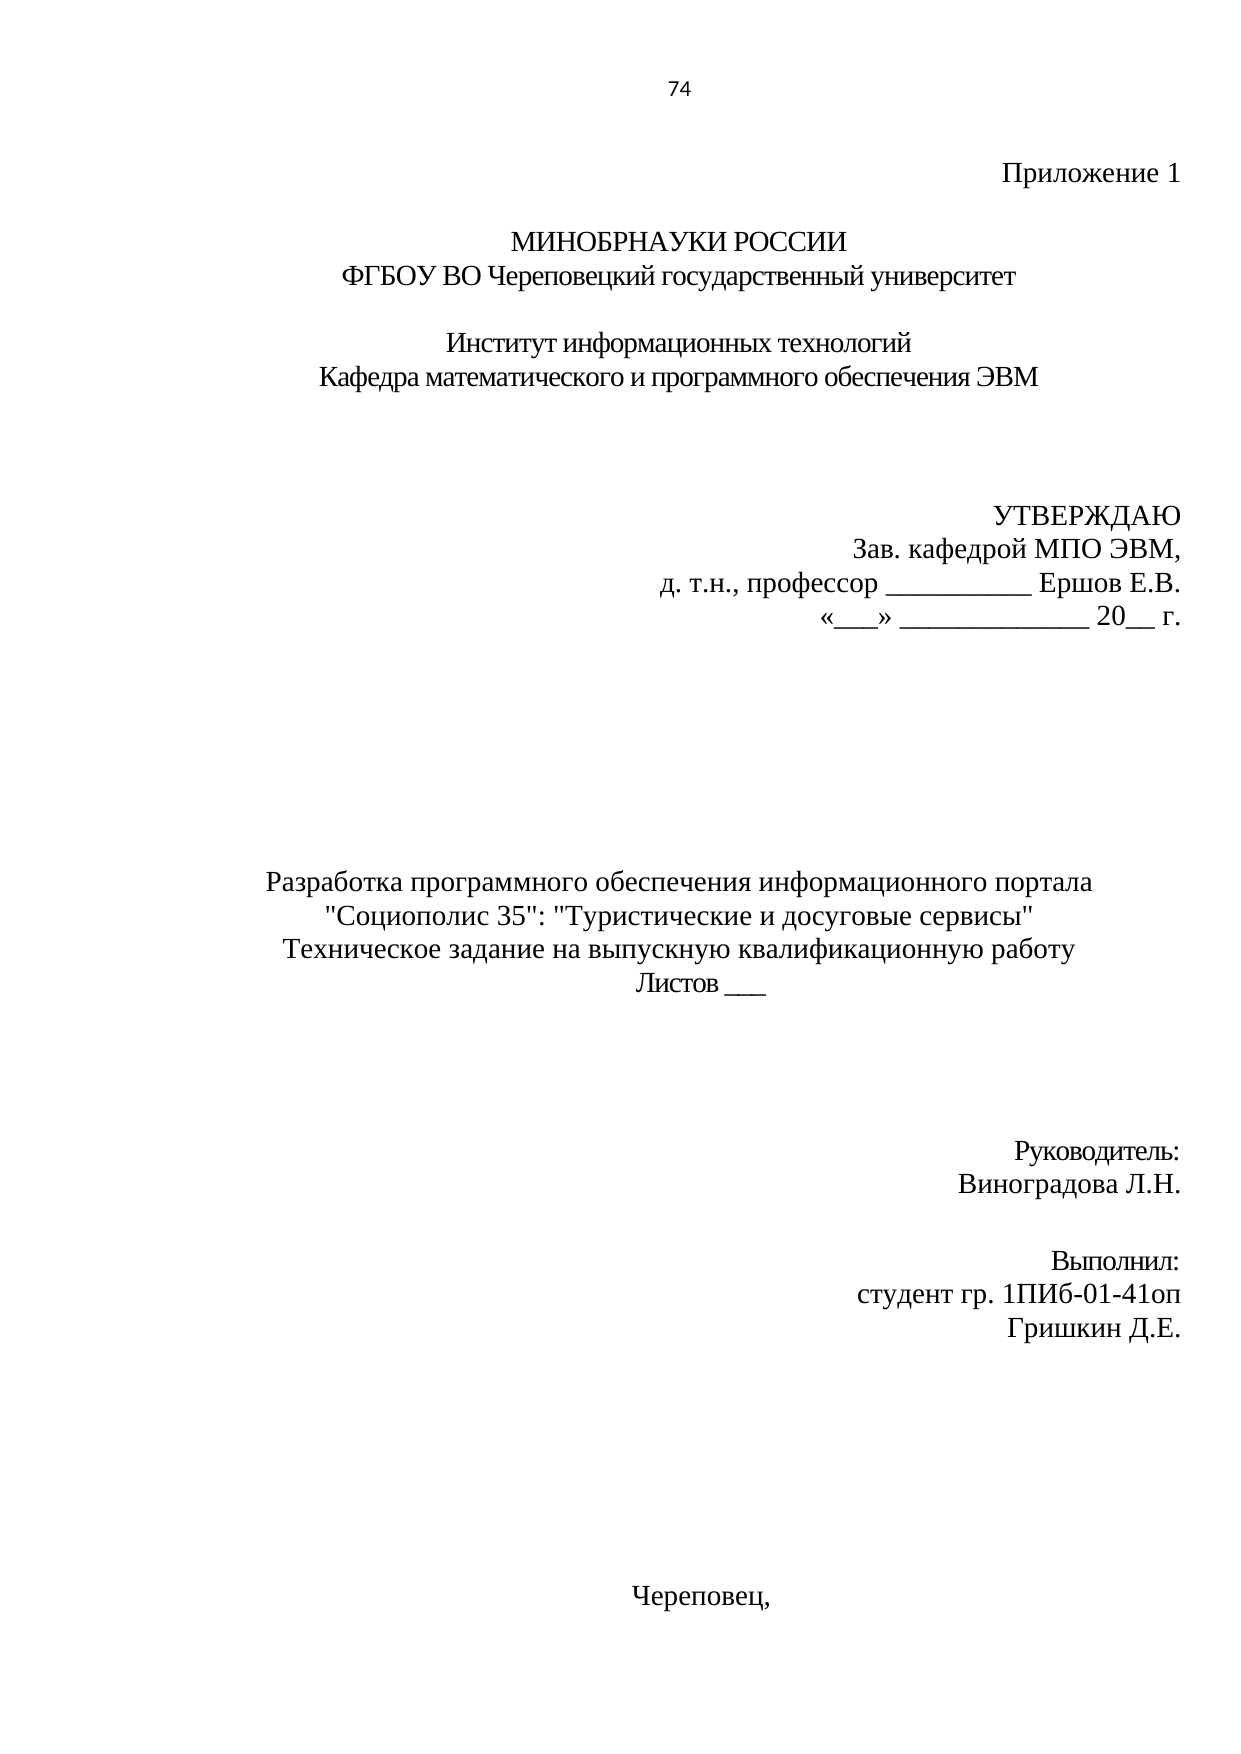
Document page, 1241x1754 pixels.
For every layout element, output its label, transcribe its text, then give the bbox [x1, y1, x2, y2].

text Листов ___ [177, 965, 1181, 998]
text Зав. кафедрой МПО ЭВМ, [371, 531, 1181, 565]
text Выполнил: [327, 1243, 1181, 1276]
text студент гр. 1ПИб-01-41оп [327, 1276, 1181, 1310]
text «___» _____________ 20__ г. [371, 598, 1181, 632]
text Виноградова Л.Н. [327, 1166, 1181, 1200]
text Разработка программного обеспечения информационного портала [177, 864, 1181, 898]
text ФГБОУ ВО Череповецкий государственный университет [177, 258, 1181, 292]
text МИНОБРНАУКИ РОССИИ [177, 224, 1181, 258]
text Гришкин Д.Е. [327, 1310, 1181, 1343]
text Институт информационных технологий [177, 325, 1181, 359]
text Руководитель: [327, 1133, 1181, 1166]
text "Социополис 35": "Туристические и досуговые сервисы" [177, 898, 1181, 931]
text УТВЕРЖДАЮ [371, 498, 1181, 531]
subtitle Приложение 1 [177, 155, 1181, 188]
text Череповец, [177, 1578, 1181, 1612]
text д. т.н., профессор __________ Ершов Е.В. [371, 565, 1181, 598]
text Техническое задание на выпускную квалификационную работу [177, 931, 1181, 965]
text Кафедра математического и программного обеспечения ЭВМ [177, 359, 1181, 392]
